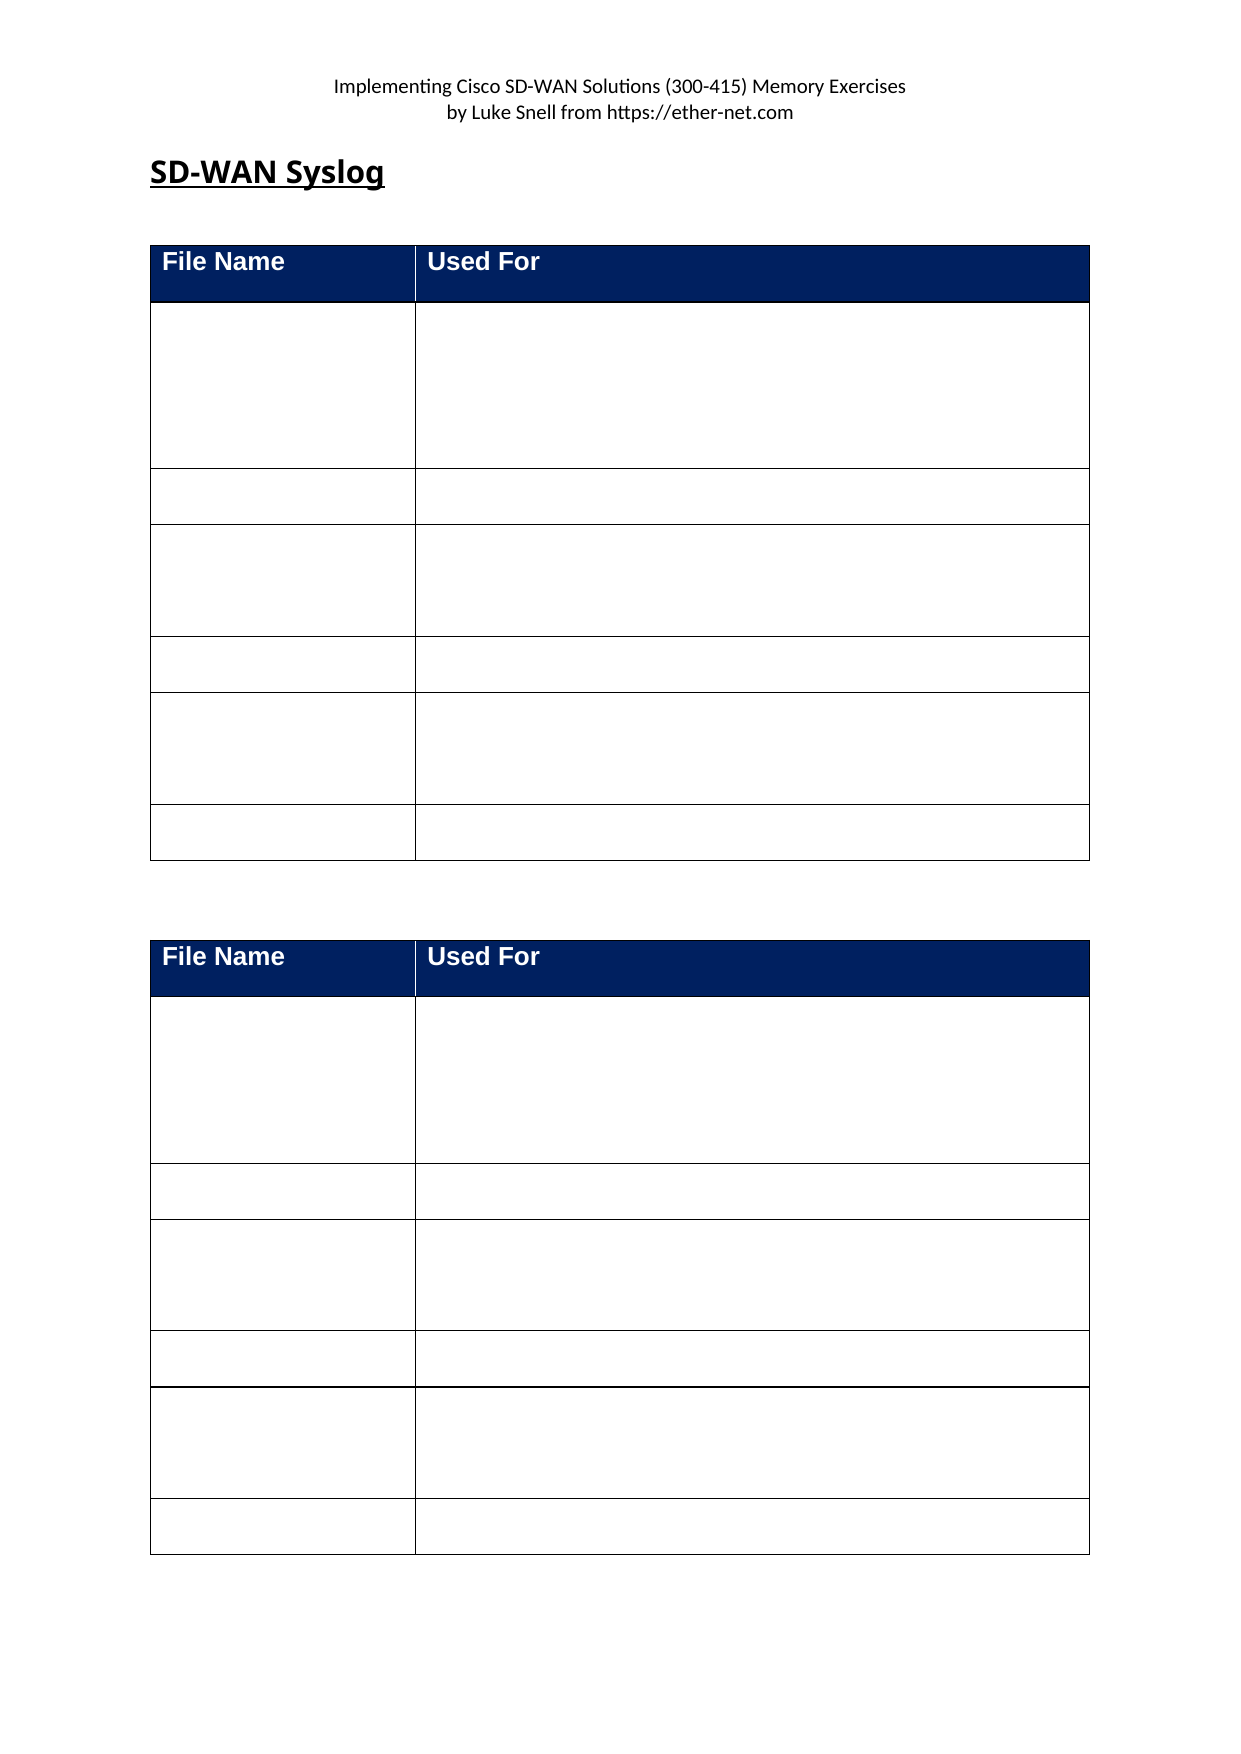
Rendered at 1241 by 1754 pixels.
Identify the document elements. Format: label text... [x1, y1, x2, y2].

table_cell [151, 637, 415, 692]
table_cell [416, 1388, 1089, 1498]
table_cell [151, 805, 415, 860]
table_cell [151, 1220, 415, 1330]
table_cell [416, 469, 1089, 524]
table_cell [151, 1499, 415, 1554]
table_header Used For [416, 941, 1089, 996]
table_cell [416, 1331, 1089, 1386]
table_header Used For [416, 246, 1089, 301]
table_cell [416, 1499, 1089, 1554]
table_cell [151, 1164, 415, 1219]
table_cell [151, 303, 415, 468]
table_cell [416, 997, 1089, 1162]
table_cell [416, 1220, 1089, 1330]
table_cell [416, 303, 1089, 468]
table_cell [151, 469, 415, 524]
table_cell [151, 693, 415, 803]
table_cell [151, 525, 415, 636]
table_cell [416, 693, 1089, 803]
text SD-WAN Syslog [150, 150, 1090, 193]
table_header File Name [151, 246, 415, 301]
table_cell [416, 805, 1089, 860]
table_header File Name [151, 941, 415, 996]
table_cell [151, 997, 415, 1162]
table_cell [151, 1331, 415, 1386]
table_cell [416, 525, 1089, 636]
table_cell [416, 1164, 1089, 1219]
table_cell [151, 1388, 415, 1498]
table_cell [416, 637, 1089, 692]
